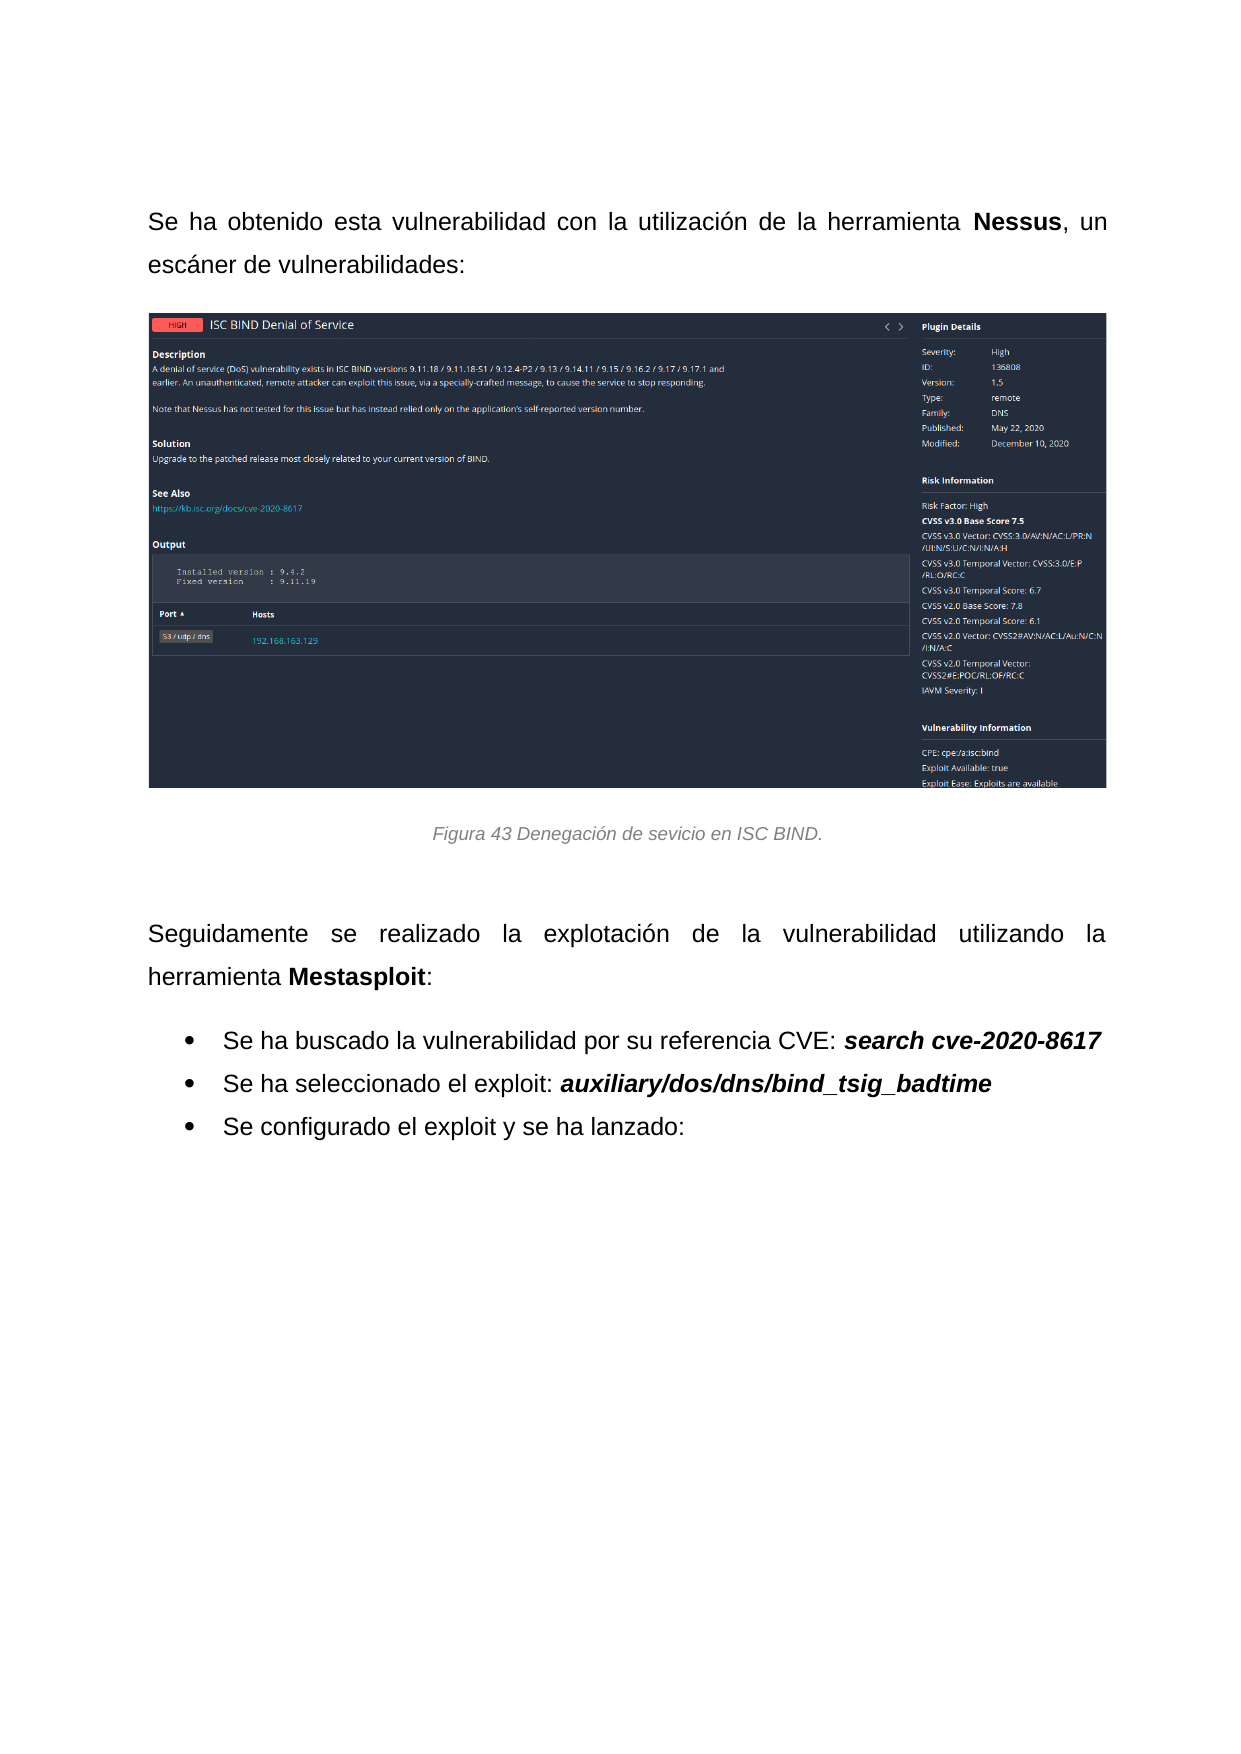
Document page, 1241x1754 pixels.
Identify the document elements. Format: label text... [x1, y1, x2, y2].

text Figura 43 Denegación de sevicio en ISC BIND. [148, 822, 1107, 844]
text Se ha obtenido esta vulnerabilidad con la utilización de la herramienta Nessus, un escáner de vulnerabilidades: [148, 207, 1107, 279]
picture [148, 313, 1107, 788]
text Seguidamente se realizado la explotación de la vulnerabilidad utilizando la herramienta Mestasploit: [148, 919, 1107, 991]
list Se ha seleccionado el exploit: auxiliary/dos/dns/bind_tsig_badtime [185, 1069, 1107, 1098]
list Se ha buscado la vulnerabilidad por su referencia CVE: search cve-2020-8617 [185, 1026, 1107, 1055]
list Se configurado el exploit y se ha lanzado: [185, 1112, 1107, 1141]
